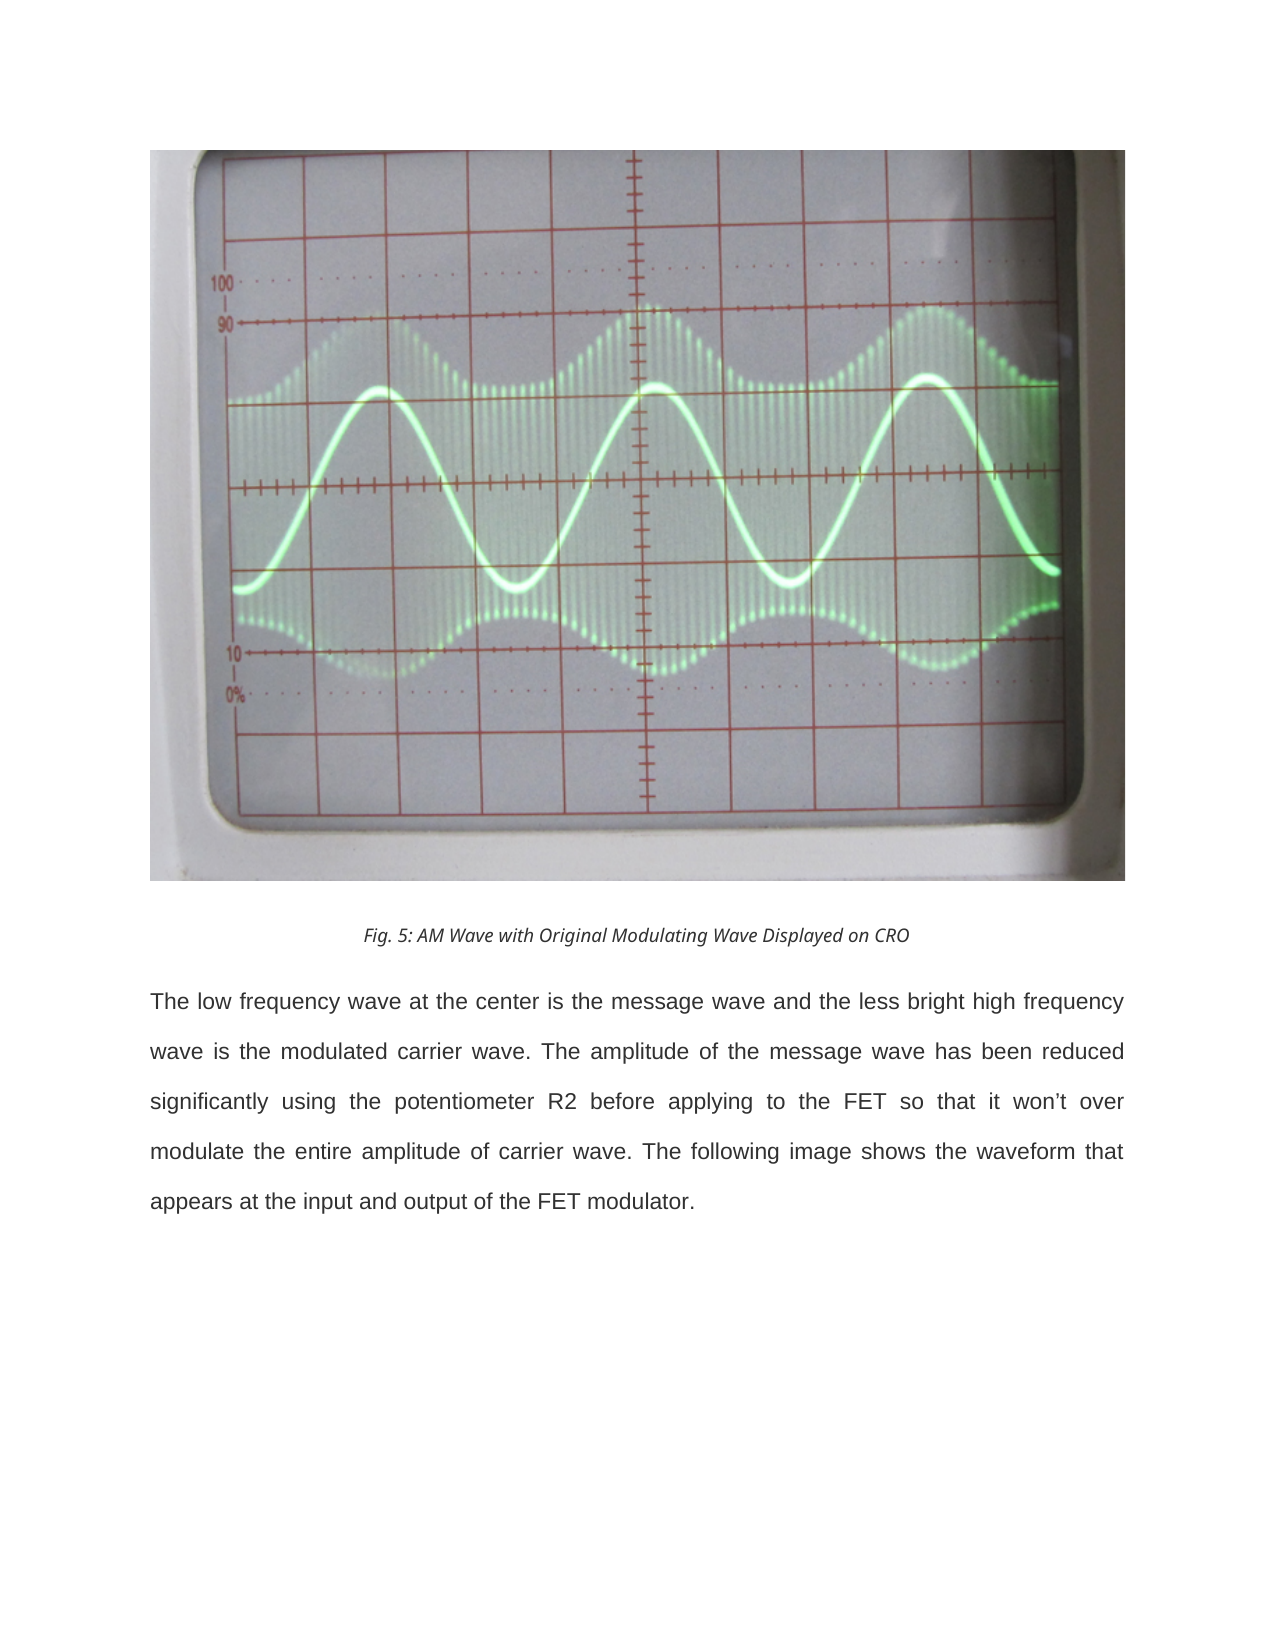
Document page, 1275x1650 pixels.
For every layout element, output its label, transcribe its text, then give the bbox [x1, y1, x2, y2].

text The low frequency wave at the center is the message wave and the less bright high frequency wave is the modulated carrier wave. The amplitude of the message wave has been reduced significantly using the potentiometer R2 before applying to the FET so that it won’t over modulate the entire amplitude of carrier wave. The following image shows the waveform that appears at the input and output of the FET modulator. [150, 964, 1125, 1214]
text Fig. 5: AM Wave with Original Modulating Wave Displayed on CRO [150, 898, 1125, 948]
picture [150, 150, 1125, 881]
